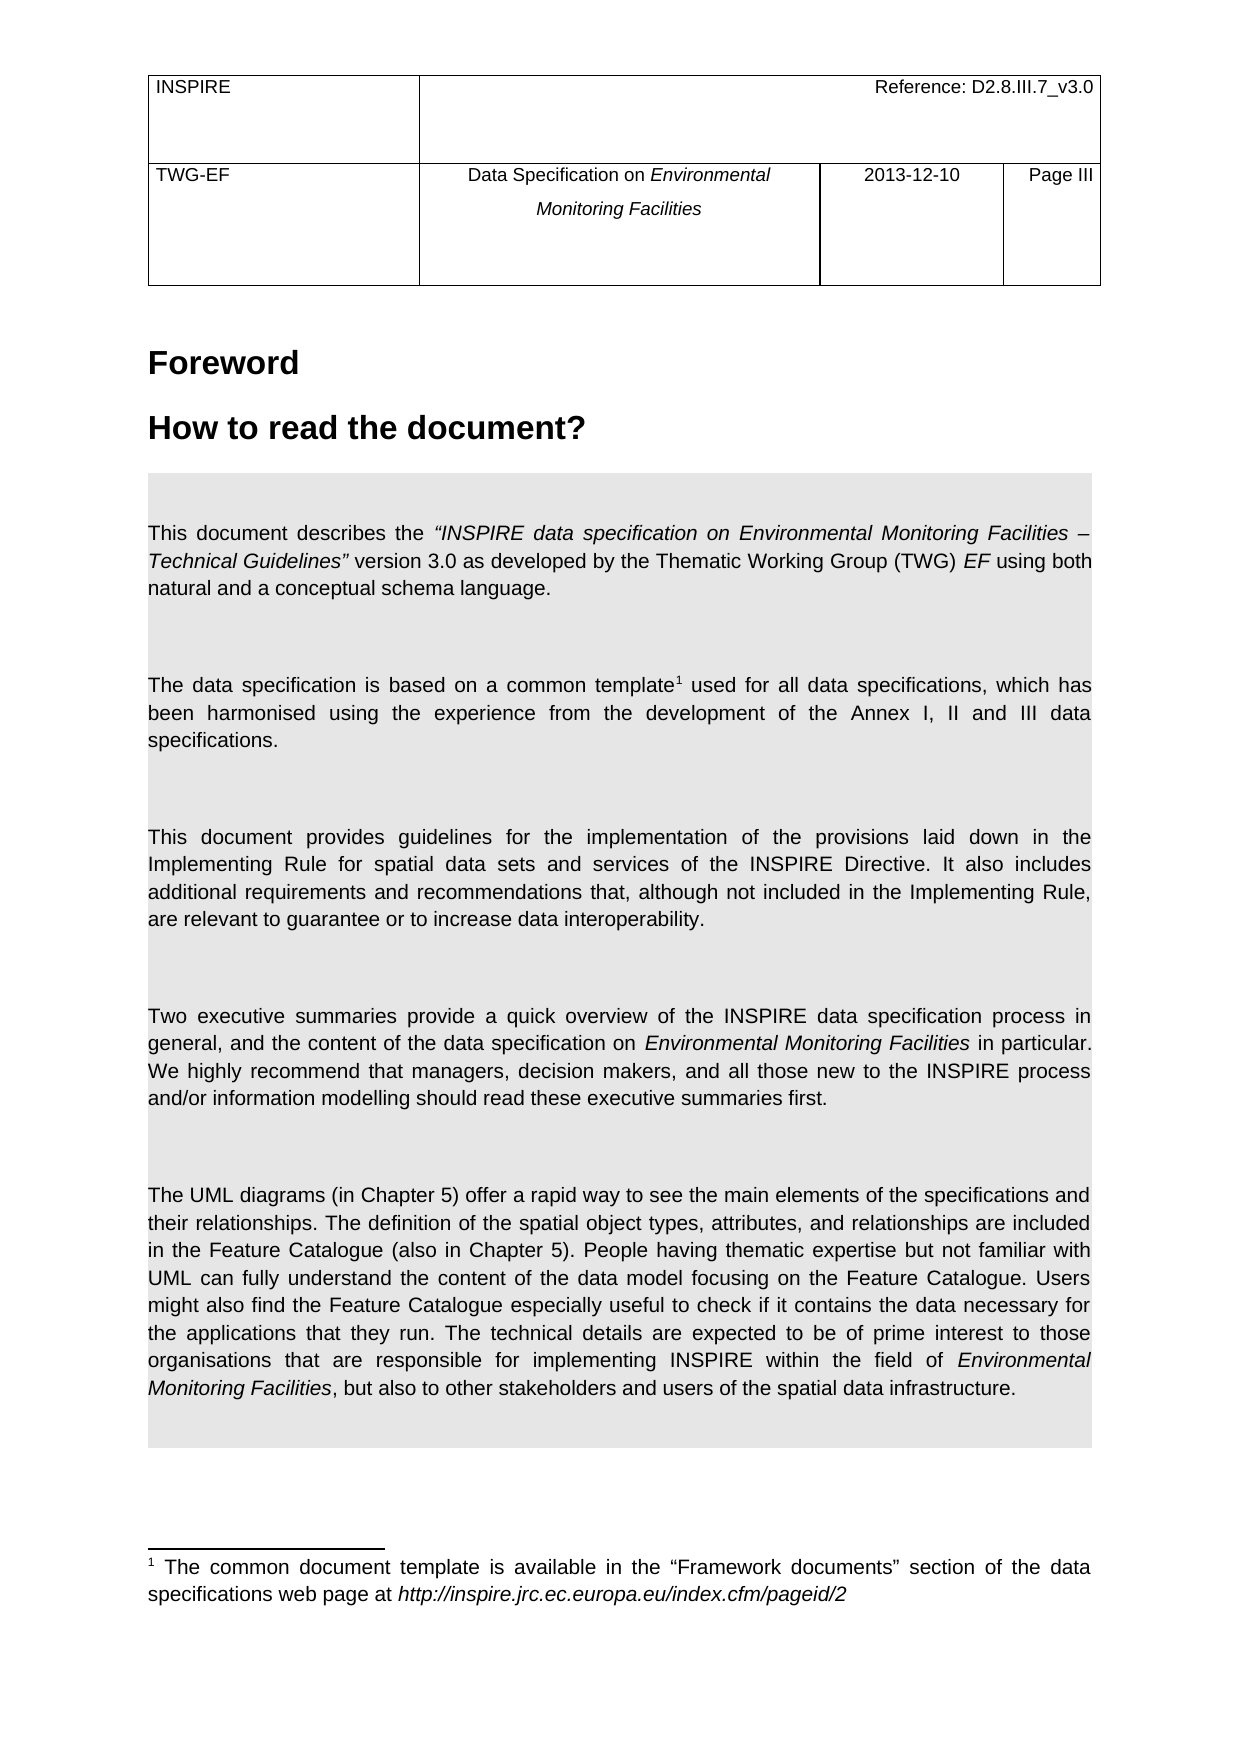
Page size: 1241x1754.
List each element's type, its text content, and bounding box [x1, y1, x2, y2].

text The data specification is based on a common template used for all data specifications, which has been harmonised using the experience from the development of the Annex I, II and III data specifications. [148, 673, 1092, 752]
text Foreword [148, 343, 1092, 381]
text This document provides guidelines for the implementation of the provisions laid down in the Implementing Rule for spatial data sets and services of the INSPIRE Directive. It also includes additional requirements and recommendations that, although not included in the Implementing Rule, are relevant to guarantee or to increase data interoperability. [148, 824, 1092, 931]
text Two executive summaries provide a quick overview of the INSPIRE data specification process in general, and the content of the data specification on Environmental Monitoring Facilities in particular. We highly recommend that managers, decision makers, and all those new to the INSPIRE process and/or information modelling should read these executive summaries first. [148, 1004, 1092, 1110]
text How to read the document? [148, 408, 1092, 446]
text This document describes the “INSPIRE data specification on Environmental Monitoring Facilities – Technical Guidelines” version 3.0 as developed by the Thematic Working Group (TWG) EF using both natural and a conceptual schema language. [148, 521, 1092, 600]
text The UML diagrams (in Chapter 5) offer a rapid way to see the main elements of the specifications and their relationships. The definition of the spatial object types, attributes, and relationships are included in the Feature Catalogue (also in Chapter 5). People having thematic expertise but not familiar with UML can fully understand the content of the data model focusing on the Feature Catalogue. Users might also find the Feature Catalogue especially useful to check if it contains the data necessary for the applications that they run. The technical details are expected to be of prime interest to those organisations that are responsible for implementing INSPIRE within the field of Environmental Monitoring Facilities, but also to other stakeholders and users of the spatial data infrastructure. [148, 1183, 1092, 1399]
